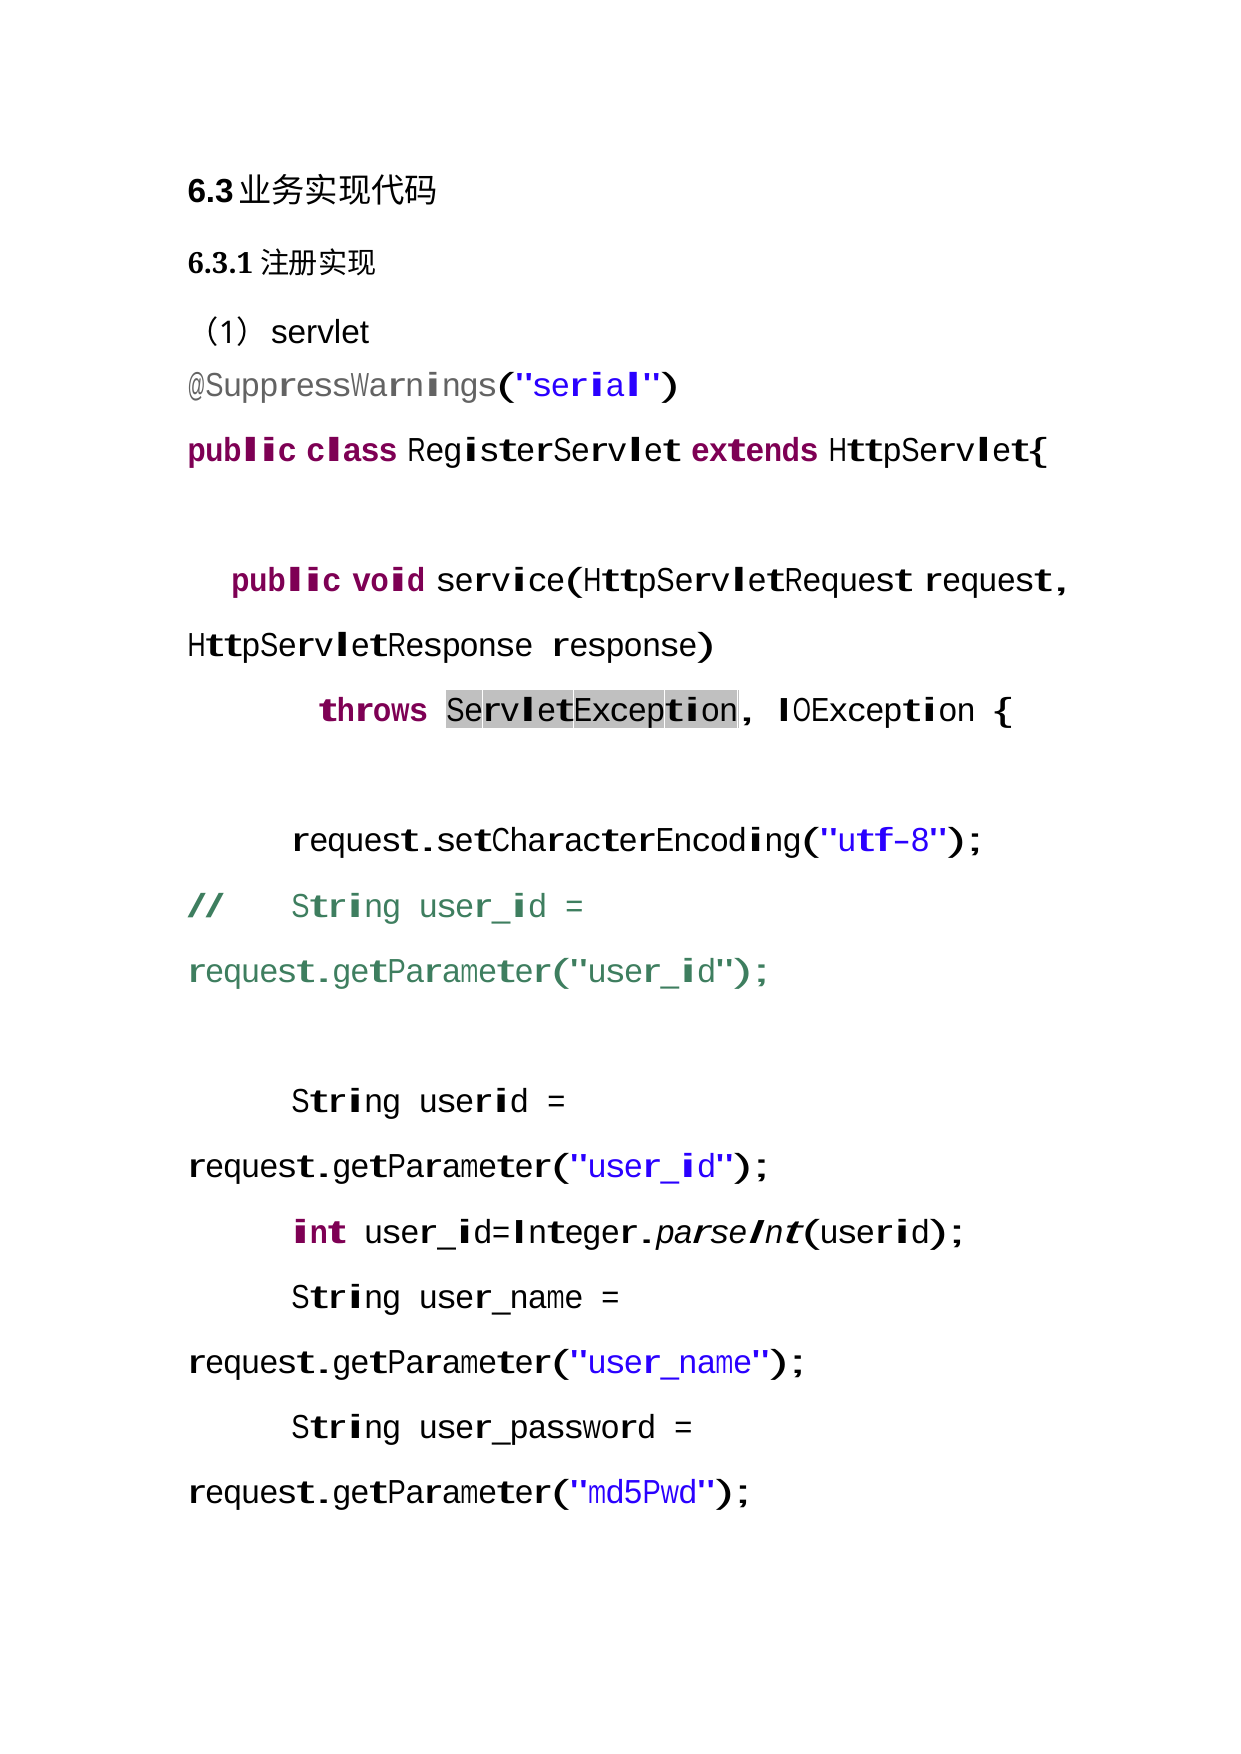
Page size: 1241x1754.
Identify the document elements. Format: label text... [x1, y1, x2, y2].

text // String user_id = request.getParameter("user_id"); [187, 886, 774, 989]
text request.getParameter("user_name"); String user_password = [187, 1342, 869, 1446]
text public class RegisterServlet extends HttpServlet{ [187, 430, 1190, 468]
text @SuppressWarnings("serial") [187, 365, 1190, 403]
text String userid = request.getParameter("user_id"); [187, 1081, 1062, 1185]
list 注册实现 [187, 242, 1190, 282]
text int user_id=Integer.parseInt(userid); String user_name = [291, 1212, 1062, 1315]
text request.setCharacterEncoding("utf-8"); [291, 821, 1190, 859]
list 业务实现代码 [187, 156, 1190, 214]
text request.getParameter("md5Pwd"); [187, 1473, 1190, 1511]
text public void service(HttpServletRequest request, HttpServletResponse response) [187, 560, 1190, 664]
text throws ServletException, IOException { [318, 691, 1190, 729]
list servlet [187, 311, 1190, 353]
